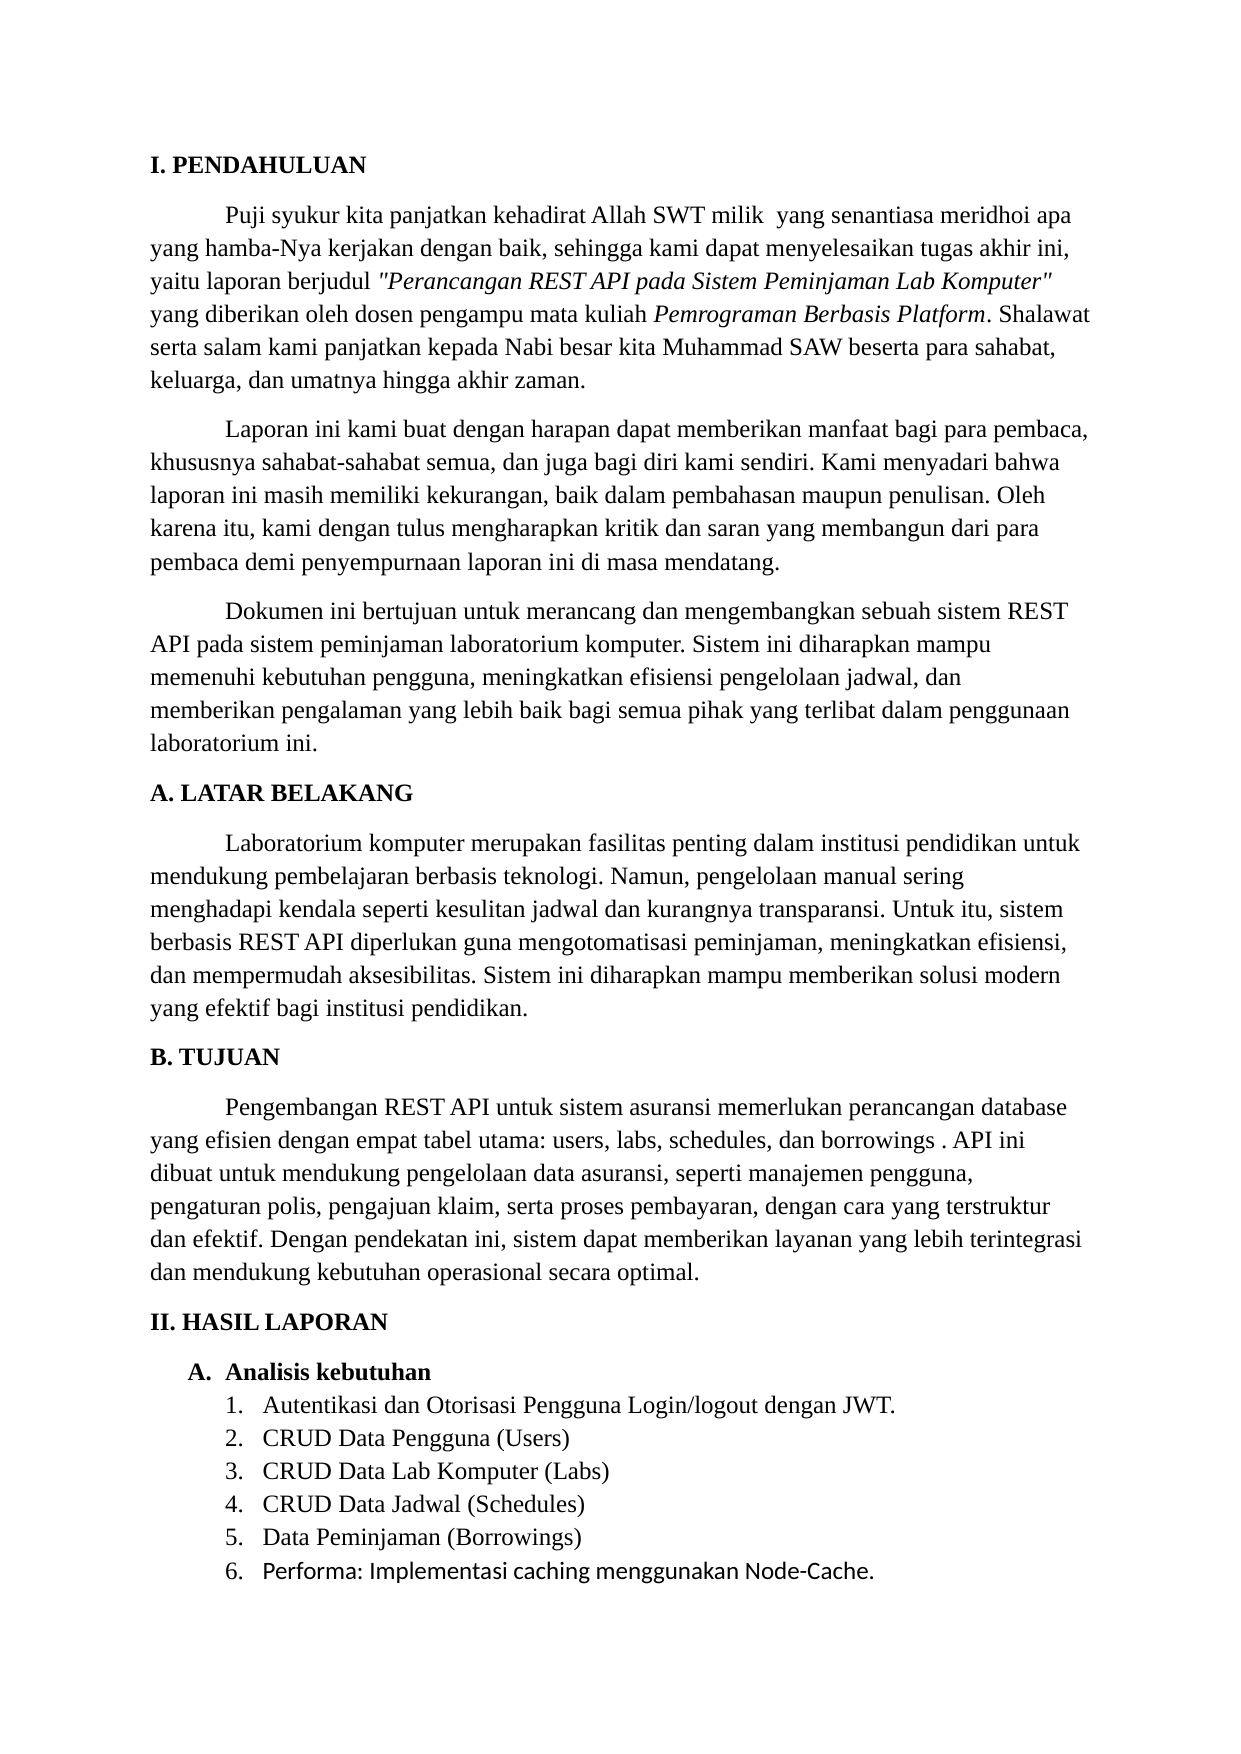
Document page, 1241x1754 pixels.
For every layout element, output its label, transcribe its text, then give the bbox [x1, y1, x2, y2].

list Autentikasi dan Otorisasi Pengguna Login/logout dengan JWT. [225, 1390, 1090, 1418]
list CRUD Data Pengguna (Users) [225, 1423, 1090, 1451]
text Dokumen ini bertujuan untuk merancang dan mengembangkan sebuah sistem REST API pada sistem peminjaman laboratorium komputer. Sistem ini diharapkan mampu memenuhi kebutuhan pengguna, meningkatkan efisiensi pengelolaan jadwal, dan memberikan pengalaman yang lebih baik bagi semua pihak yang terlibat dalam penggunaan laboratorium ini. [150, 596, 1090, 757]
list CRUD Data Lab Komputer (Labs) [225, 1456, 1090, 1484]
text B. TUJUAN [150, 1042, 1090, 1071]
text I. PENDAHULUAN [150, 150, 1090, 179]
list Analisis kebutuhan [187, 1357, 1090, 1385]
list Performa: Implementasi caching menggunakan Node-Cache. [225, 1555, 1090, 1585]
list CRUD Data Jadwal (Schedules) [225, 1489, 1090, 1517]
text II. HASIL LAPORAN [150, 1307, 1090, 1336]
list Data Peminjaman (Borrowings) [225, 1522, 1090, 1551]
text Laboratorium komputer merupakan fasilitas penting dalam institusi pendidikan untuk mendukung pembelajaran berbasis teknologi. Namun, pengelolaan manual sering menghadapi kendala seperti kesulitan jadwal dan kurangnya transparansi. Untuk itu, sistem berbasis REST API diperlukan guna mengotomatisasi peminjaman, meningkatkan efisiensi, dan mempermudah aksesibilitas. Sistem ini diharapkan mampu memberikan solusi modern yang efektif bagi institusi pendidikan. [150, 828, 1090, 1022]
text Laporan ini kami buat dengan harapan dapat memberikan manfaat bagi para pembaca, khususnya sahabat-sahabat semua, dan juga bagi diri kami sendiri. Kami menyadari bahwa laporan ini masih memiliki kekurangan, baik dalam pembahasan maupun penulisan. Oleh karena itu, kami dengan tulus mengharapkan kritik dan saran yang membangun dari para pembaca demi penyempurnaan laporan ini di masa mendatang. [150, 414, 1090, 575]
text A. LATAR BELAKANG [150, 778, 1090, 807]
text Puji syukur kita panjatkan kehadirat Allah SWT milik yang senantiasa meridhoi apa yang hamba-Nya kerjakan dengan baik, sehingga kami dapat menyelesaikan tugas akhir ini, yaitu laporan berjudul "Perancangan REST API pada Sistem Peminjaman Lab Komputer" yang diberikan oleh dosen pengampu mata kuliah Pemrograman Berbasis Platform. Shalawat serta salam kami panjatkan kepada Nabi besar kita Muhammad SAW beserta para sahabat, keluarga, dan umatnya hingga akhir zaman. [150, 200, 1090, 393]
text Pengembangan REST API untuk sistem asuransi memerlukan perancangan database yang efisien dengan empat tabel utama: users, labs, schedules, dan borrowings . API ini dibuat untuk mendukung pengelolaan data asuransi, seperti manajemen pengguna, pengaturan polis, pengajuan klaim, serta proses pembayaran, dengan cara yang terstruktur dan efektif. Dengan pendekatan ini, sistem dapat memberikan layanan yang lebih terintegrasi dan mendukung kebutuhan operasional secara optimal. [150, 1092, 1090, 1286]
